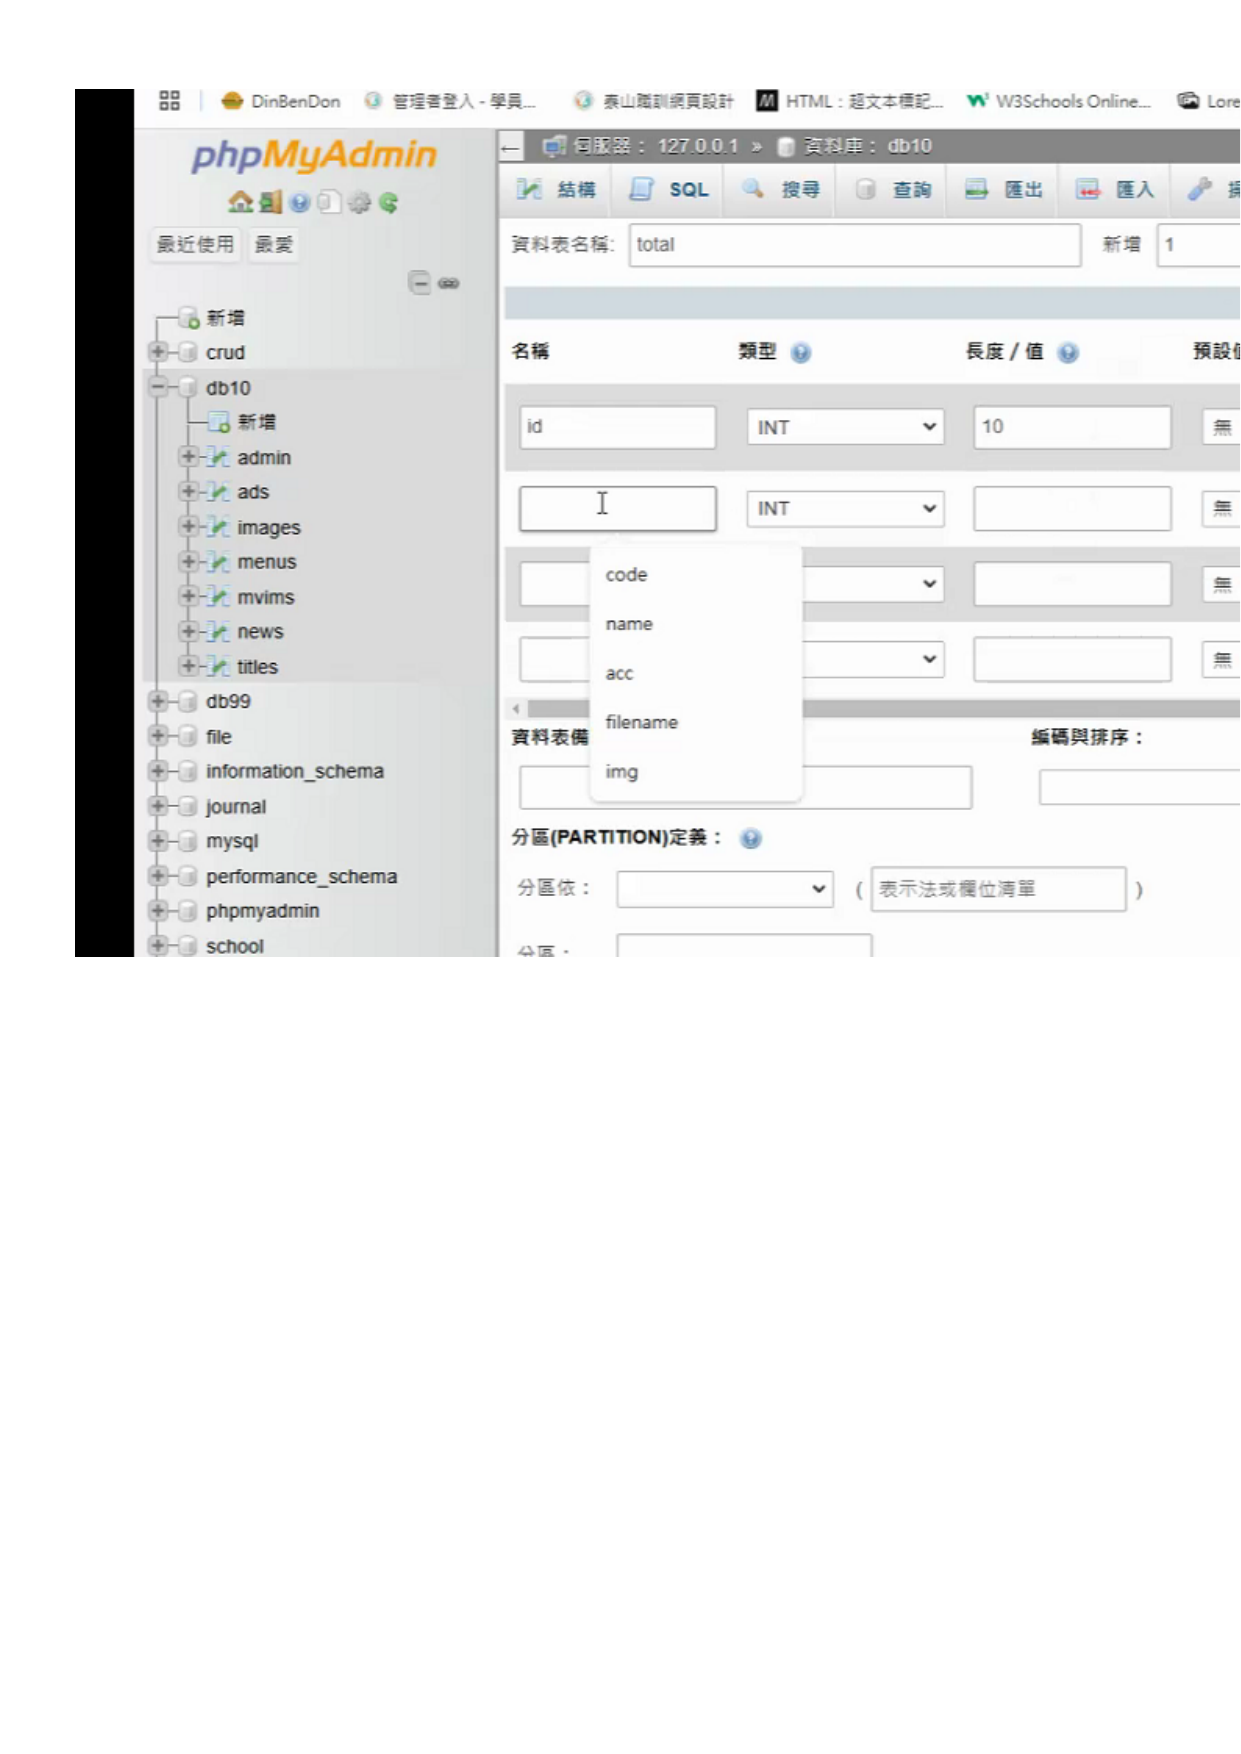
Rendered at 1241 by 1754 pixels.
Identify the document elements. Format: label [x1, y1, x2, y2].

picture [75, 89, 1241, 957]
